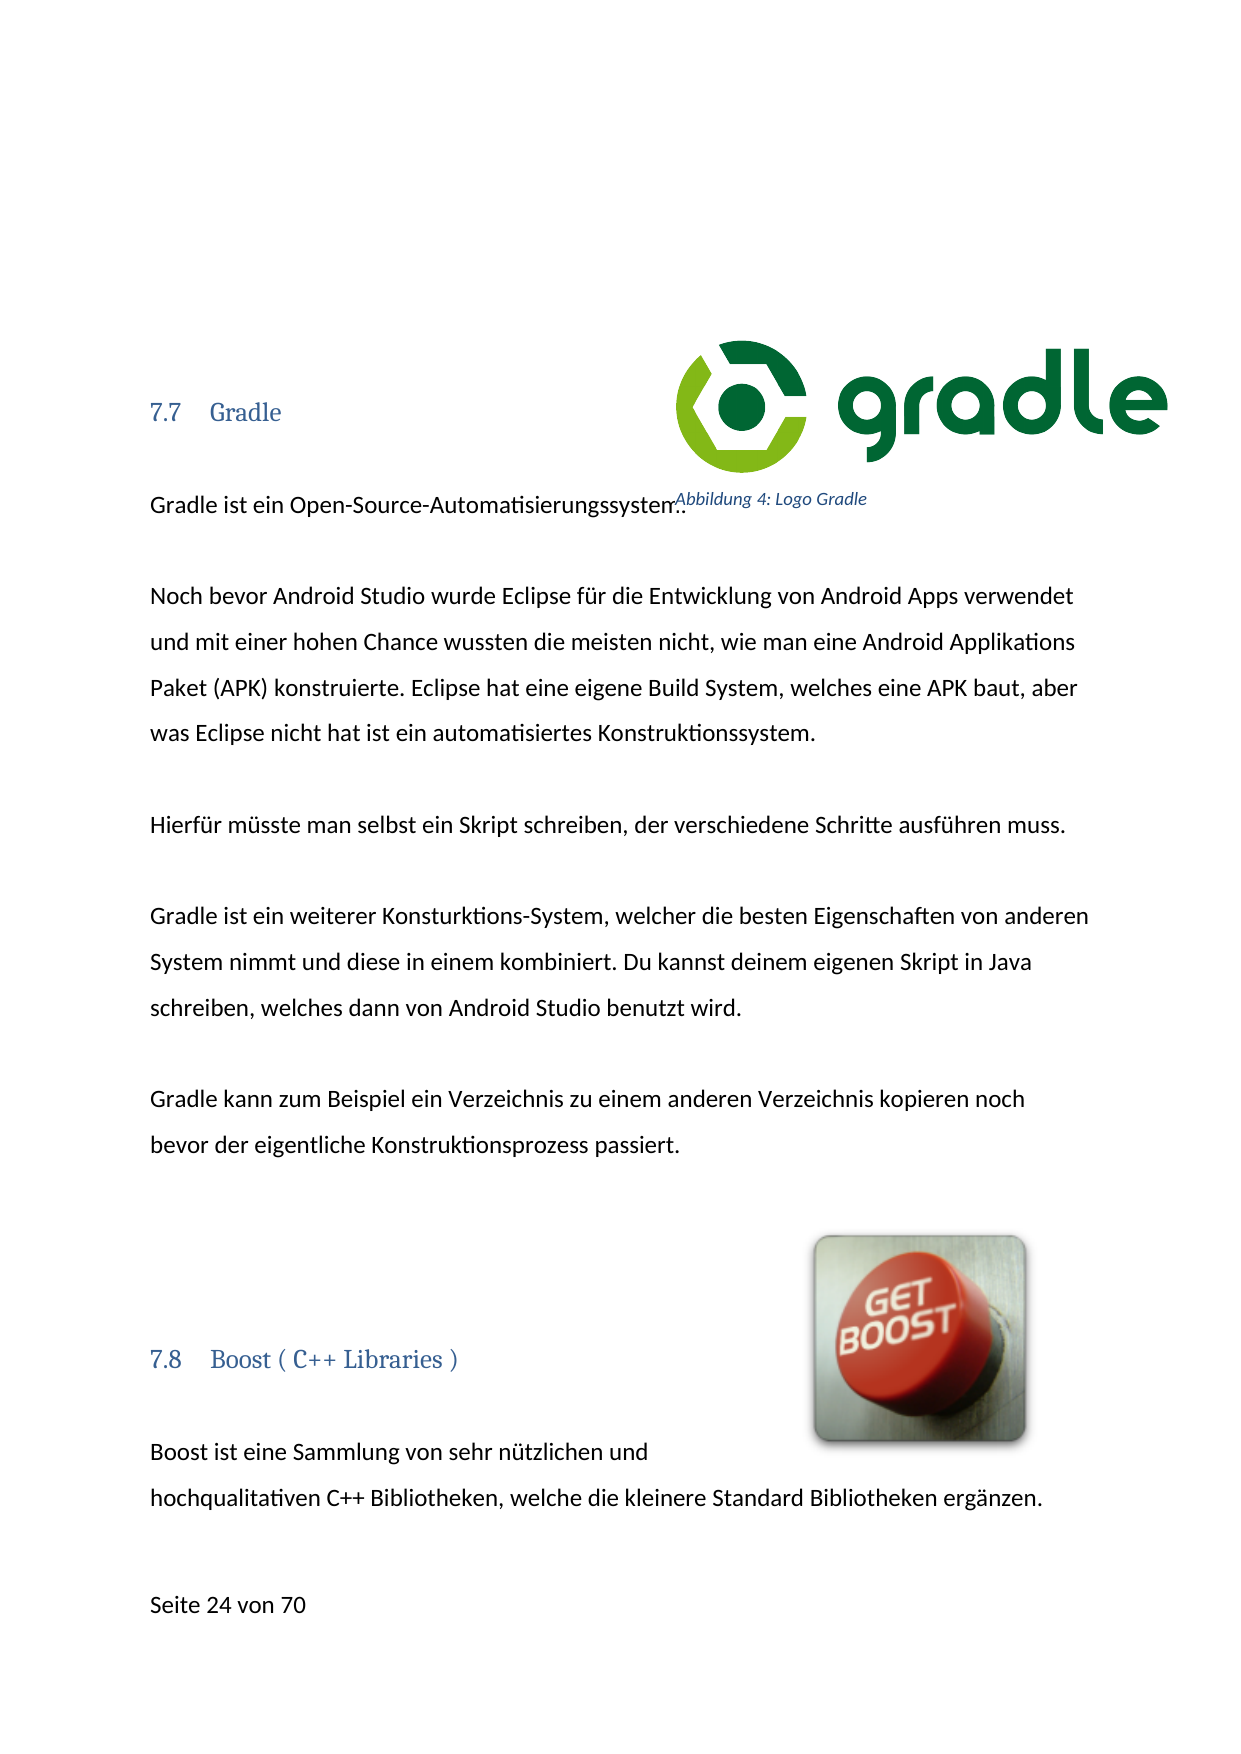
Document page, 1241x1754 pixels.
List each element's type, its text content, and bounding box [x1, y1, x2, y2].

text Gradle kann zum Beispiel ein Verzeichnis zu einem anderen Verzeichnis kopieren noch bevor der eigentliche Konstruktionsprozess passiert. [150, 1083, 1090, 1160]
text Gradle ist ein weiterer Konsturktions-System, welcher die besten Eigenschaften von anderen System nimmt und diese in einem kombiniert. Du kannst deinem eigenen Skript in Java schreiben, welches dann von Android Studio benutzt wird. [150, 901, 1090, 1022]
text Hierfür müsste man selbst ein Skript schreiben, der verschiedene Schritte ausführen muss. [150, 809, 1090, 839]
subtitle Gradle [150, 397, 675, 428]
text Noch bevor Android Studio wurde Eclipse für die Entwicklung von Android Apps verwendet und mit einer hohen Chance wussten die meisten nicht, wie man eine Android Applikations Paket (APK) konstruierte. Eclipse hat eine eigene Build System, welches eine APK baut, aber was Eclipse nicht hat ist ein automatisiertes Konstruktionssystem. [150, 580, 1090, 748]
picture [751, 1224, 1091, 1459]
picture [675, 340, 1169, 479]
text Boost ist eine Sammlung von sehr nützlichen und hochqualitativen C++ Bibliotheken, welche die kleinere Standard Bibliotheken ergänzen. [150, 1436, 1090, 1512]
text Gradle ist ein Open-Source-Automatisierungssystem. [150, 489, 1090, 519]
subtitle Boost ( C++ Libraries ) [150, 1344, 751, 1375]
